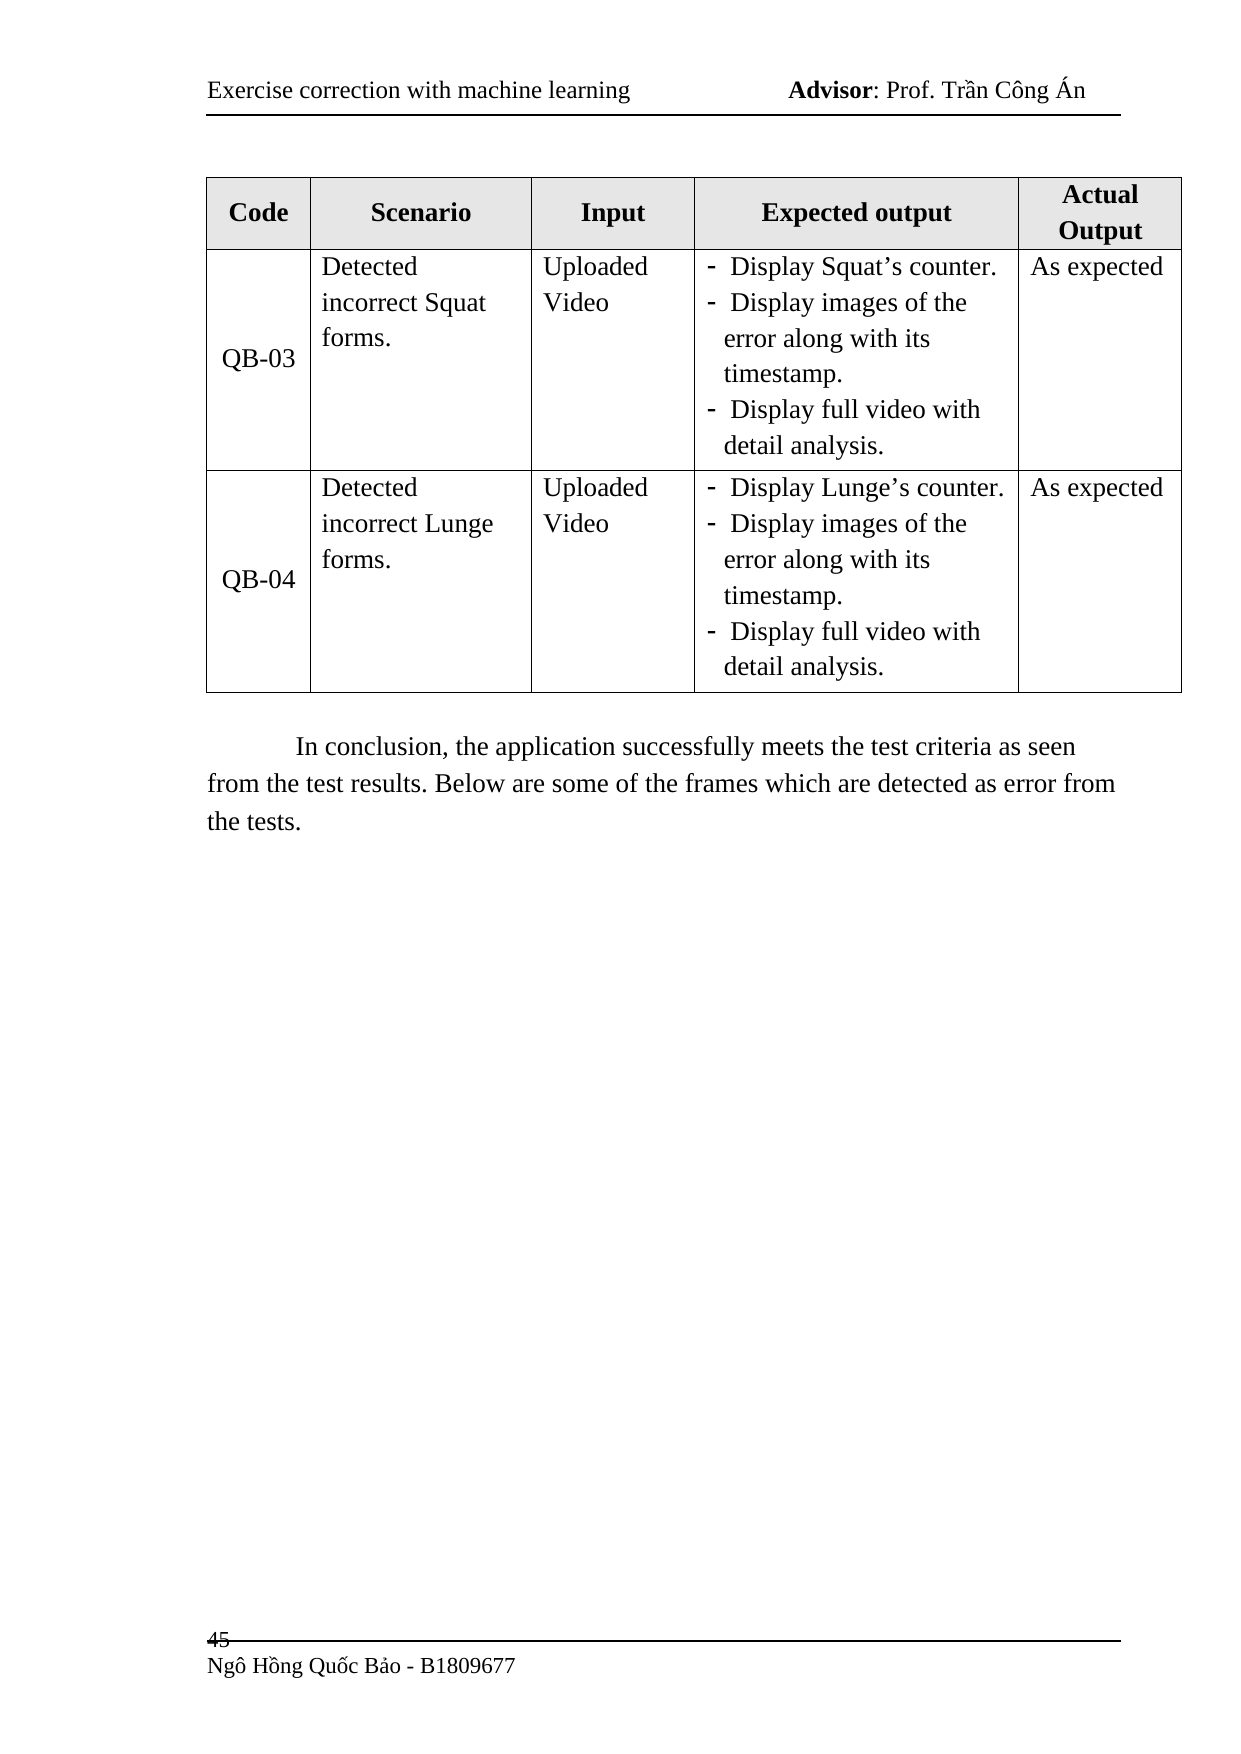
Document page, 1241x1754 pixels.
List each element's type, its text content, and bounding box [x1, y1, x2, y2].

table_header Input [532, 178, 694, 249]
table_cell Uploaded Video [532, 471, 694, 692]
table_cell Detected incorrect Lunge forms. [311, 471, 531, 692]
table_cell Display Squat’s counter. Display images of the error along with its timestamp. Display full video with detail analysis. [695, 250, 1018, 470]
table_cell Display Lunge’s counter. Display images of the error along with its timestamp. Display full video with detail analysis. [695, 471, 1018, 692]
table_cell QB-04 [207, 471, 310, 692]
table_cell As expected [1019, 471, 1181, 692]
table_header Scenario [311, 178, 531, 249]
table_header Actual Output [1019, 178, 1181, 249]
text In conclusion, the application successfully meets the test criteria as seen from the test results. Below are some of the frames which are detected as error from the tests. [207, 730, 1122, 836]
table_header Code [207, 178, 310, 249]
table_cell QB-03 [207, 250, 310, 470]
table_cell Uploaded Video [532, 250, 694, 470]
table_header Expected output [695, 178, 1018, 249]
table_cell Detected incorrect Squat forms. [311, 250, 531, 470]
table_cell As expected [1019, 250, 1181, 470]
